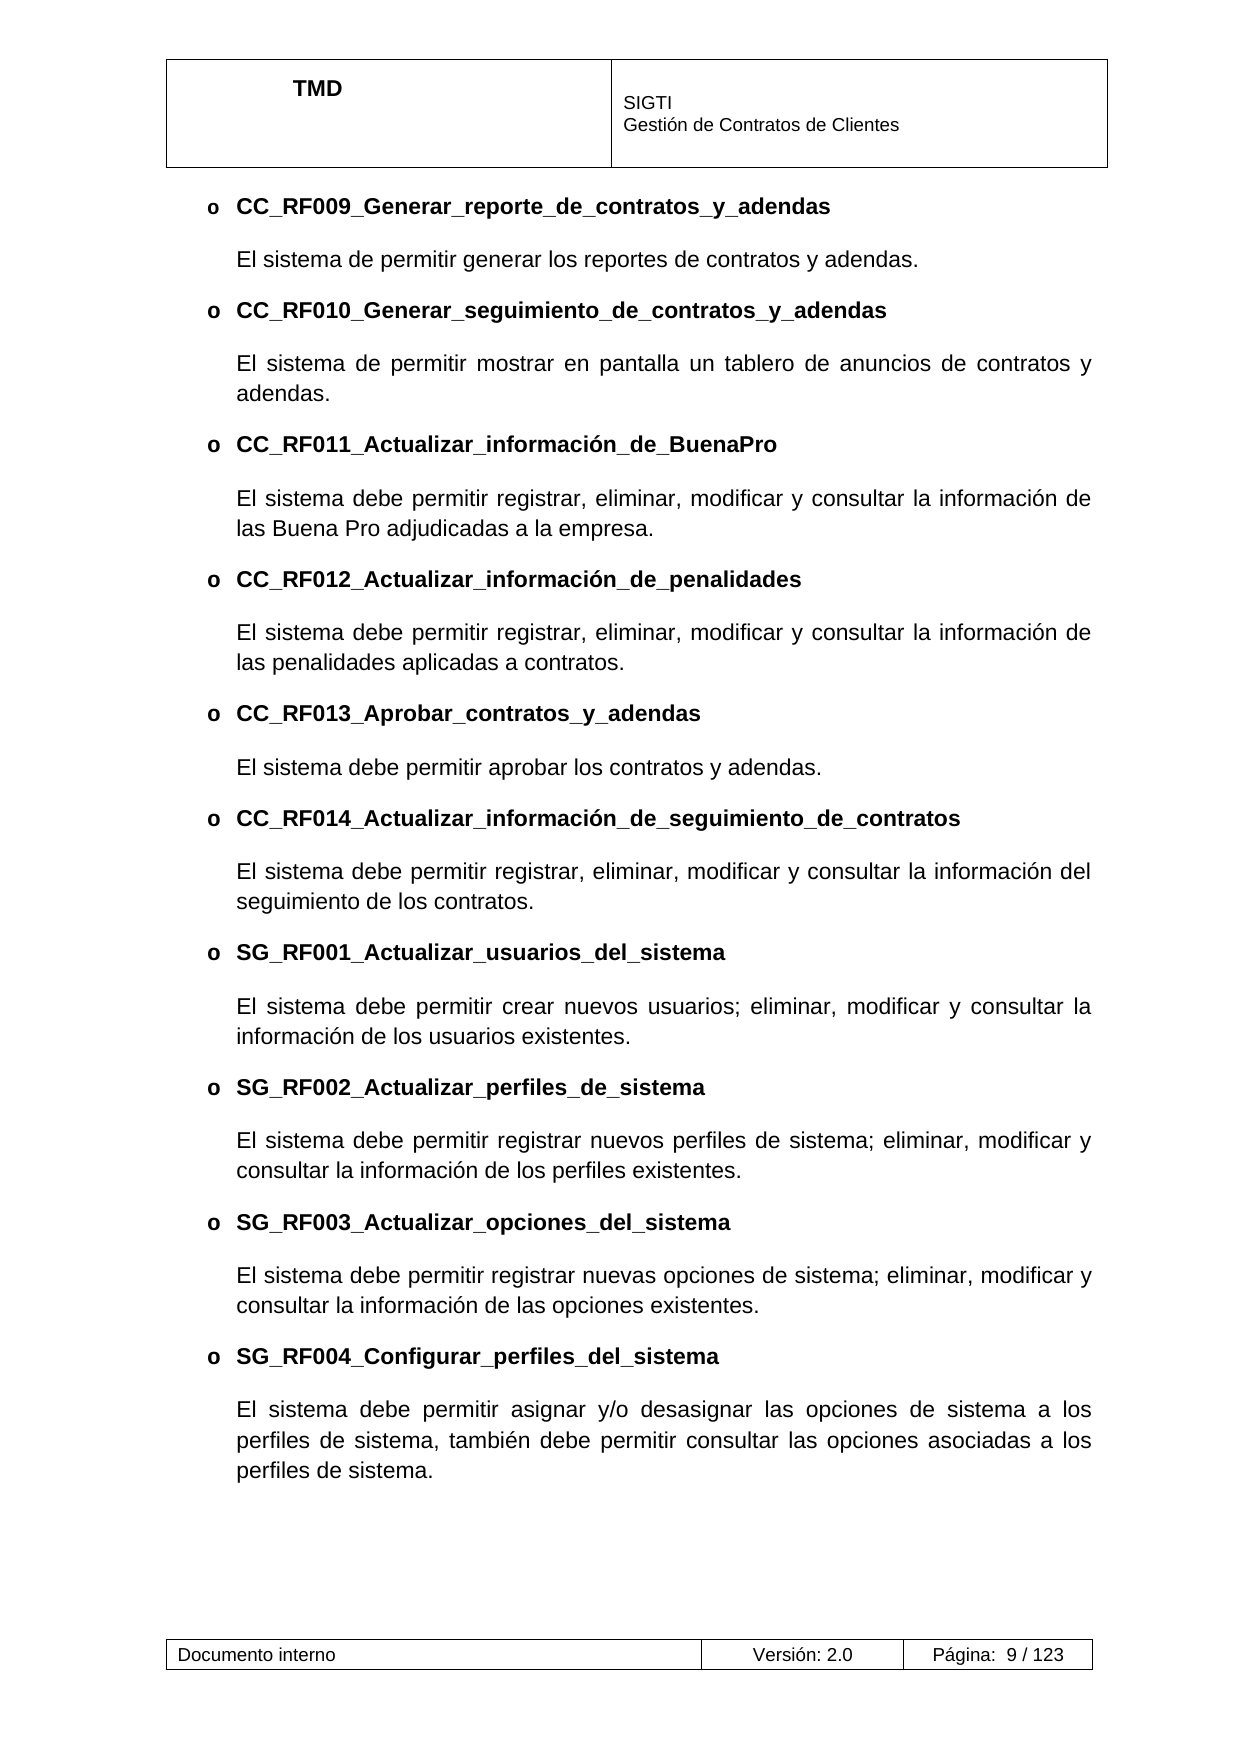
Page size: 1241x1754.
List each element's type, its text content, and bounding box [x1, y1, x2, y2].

list CC_RF013_Aprobar_contratos_y_adendas [207, 700, 1092, 729]
text El sistema debe permitir registrar, eliminar, modificar y consultar la información del seguimiento de los contratos. [236, 858, 1092, 915]
text El sistema de permitir mostrar en pantalla un tablero de anuncios de contratos y adendas. [236, 350, 1092, 407]
list SG_RF002_Actualizar_perfiles_de_sistema [207, 1074, 1092, 1102]
text El sistema debe permitir registrar nuevos perfiles de sistema; eliminar, modificar y consultar la información de los perfiles existentes. [236, 1127, 1092, 1184]
list CC_RF014_Actualizar_información_de_seguimiento_de_contratos [207, 805, 1092, 833]
text El sistema debe permitir registrar, eliminar, modificar y consultar la información de las Buena Pro adjudicadas a la empresa. [236, 484, 1092, 541]
list CC_RF010_Generar_seguimiento_de_contratos_y_adendas [207, 297, 1092, 325]
list CC_RF011_Actualizar_información_de_BuenaPro [207, 431, 1092, 459]
list SG_RF004_Configurar_perfiles_del_sistema [207, 1343, 1092, 1371]
text El sistema debe permitir asignar y/o desasignar las opciones de sistema a los perfiles de sistema, también debe permitir consultar las opciones asociadas a los perfiles de sistema. [236, 1396, 1092, 1483]
list CC_RF012_Actualizar_información_de_penalidades [207, 566, 1092, 594]
list El sistema de permitir generar los reportes de contratos y adendas. [236, 246, 1092, 272]
list SG_RF003_Actualizar_opciones_del_sistema [207, 1208, 1092, 1237]
text El sistema debe permitir registrar nuevas opciones de sistema; eliminar, modificar y consultar la información de las opciones existentes. [236, 1262, 1092, 1318]
text El sistema debe permitir aprobar los contratos y adendas. [236, 754, 1092, 780]
list CC_RF009_Generar_reporte_de_contratos_y_adendas [207, 193, 1092, 221]
list SG_RF001_Actualizar_usuarios_del_sistema [207, 939, 1092, 968]
text El sistema debe permitir crear nuevos usuarios; eliminar, modificar y consultar la información de los usuarios existentes. [236, 993, 1092, 1049]
text El sistema debe permitir registrar, eliminar, modificar y consultar la información de las penalidades aplicadas a contratos. [236, 619, 1092, 676]
